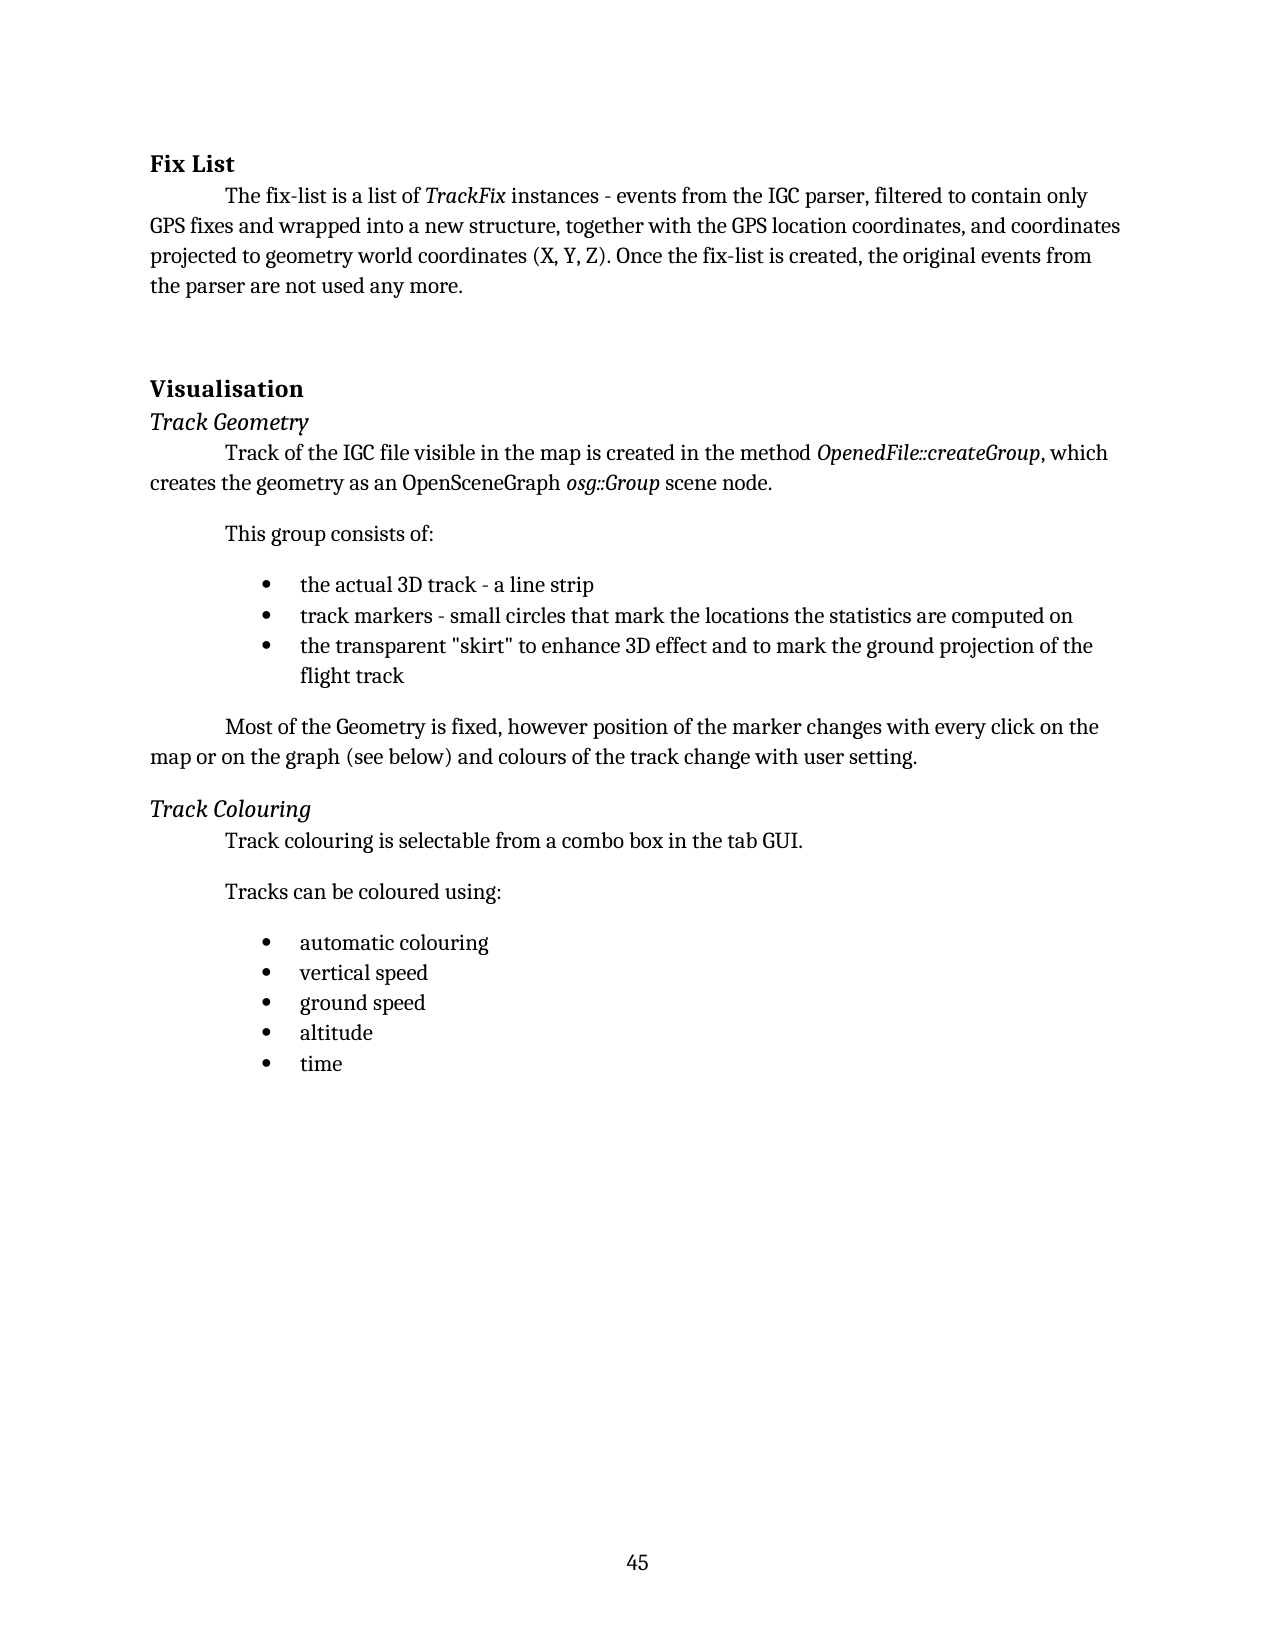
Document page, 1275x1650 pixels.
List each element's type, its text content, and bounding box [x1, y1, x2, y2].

list vertical speed [262, 960, 1125, 986]
list time [262, 1050, 1125, 1077]
text Most of the Geometry is fixed, however position of the marker changes with every click on the map or on the graph (see below) and colours of the track change with user setting. [150, 714, 1125, 770]
text Tracks can be coloured using: [150, 878, 1125, 905]
list the transparent "skirt" to enhance 3D effect and to mark the ground projection of the flight track [262, 633, 1125, 689]
list altitude [262, 1020, 1125, 1047]
list ground speed [262, 990, 1125, 1016]
subtitle Track Colouring [150, 795, 1125, 824]
subtitle Visualisation [150, 375, 1125, 404]
list track markers - small circles that mark the locations the statistics are computed on [262, 602, 1125, 629]
text Track of the IGC file visible in the map is created in the method OpenedFile::createGroup, which creates the geometry as an OpenSceneGraph osg::Group scene node. [150, 440, 1125, 496]
list automatic colouring [262, 929, 1125, 956]
text Track colouring is selectable from a combo box in the tab GUI. [150, 827, 1125, 854]
list the actual 3D track - a line strip [262, 572, 1125, 598]
subtitle Fix List [150, 150, 1125, 179]
subtitle Track Geometry [150, 407, 1125, 436]
text The fix-list is a list of TrackFix instances - events from the IGC parser, filtered to contain only GPS fixes and wrapped into a new structure, together with the GPS location coordinates, and coordinates projected to geometry world coordinates (X, Y, Z). Once the fix-list is created, the original events from the parser are not used any more. [150, 182, 1125, 299]
text This group consists of: [150, 521, 1125, 547]
